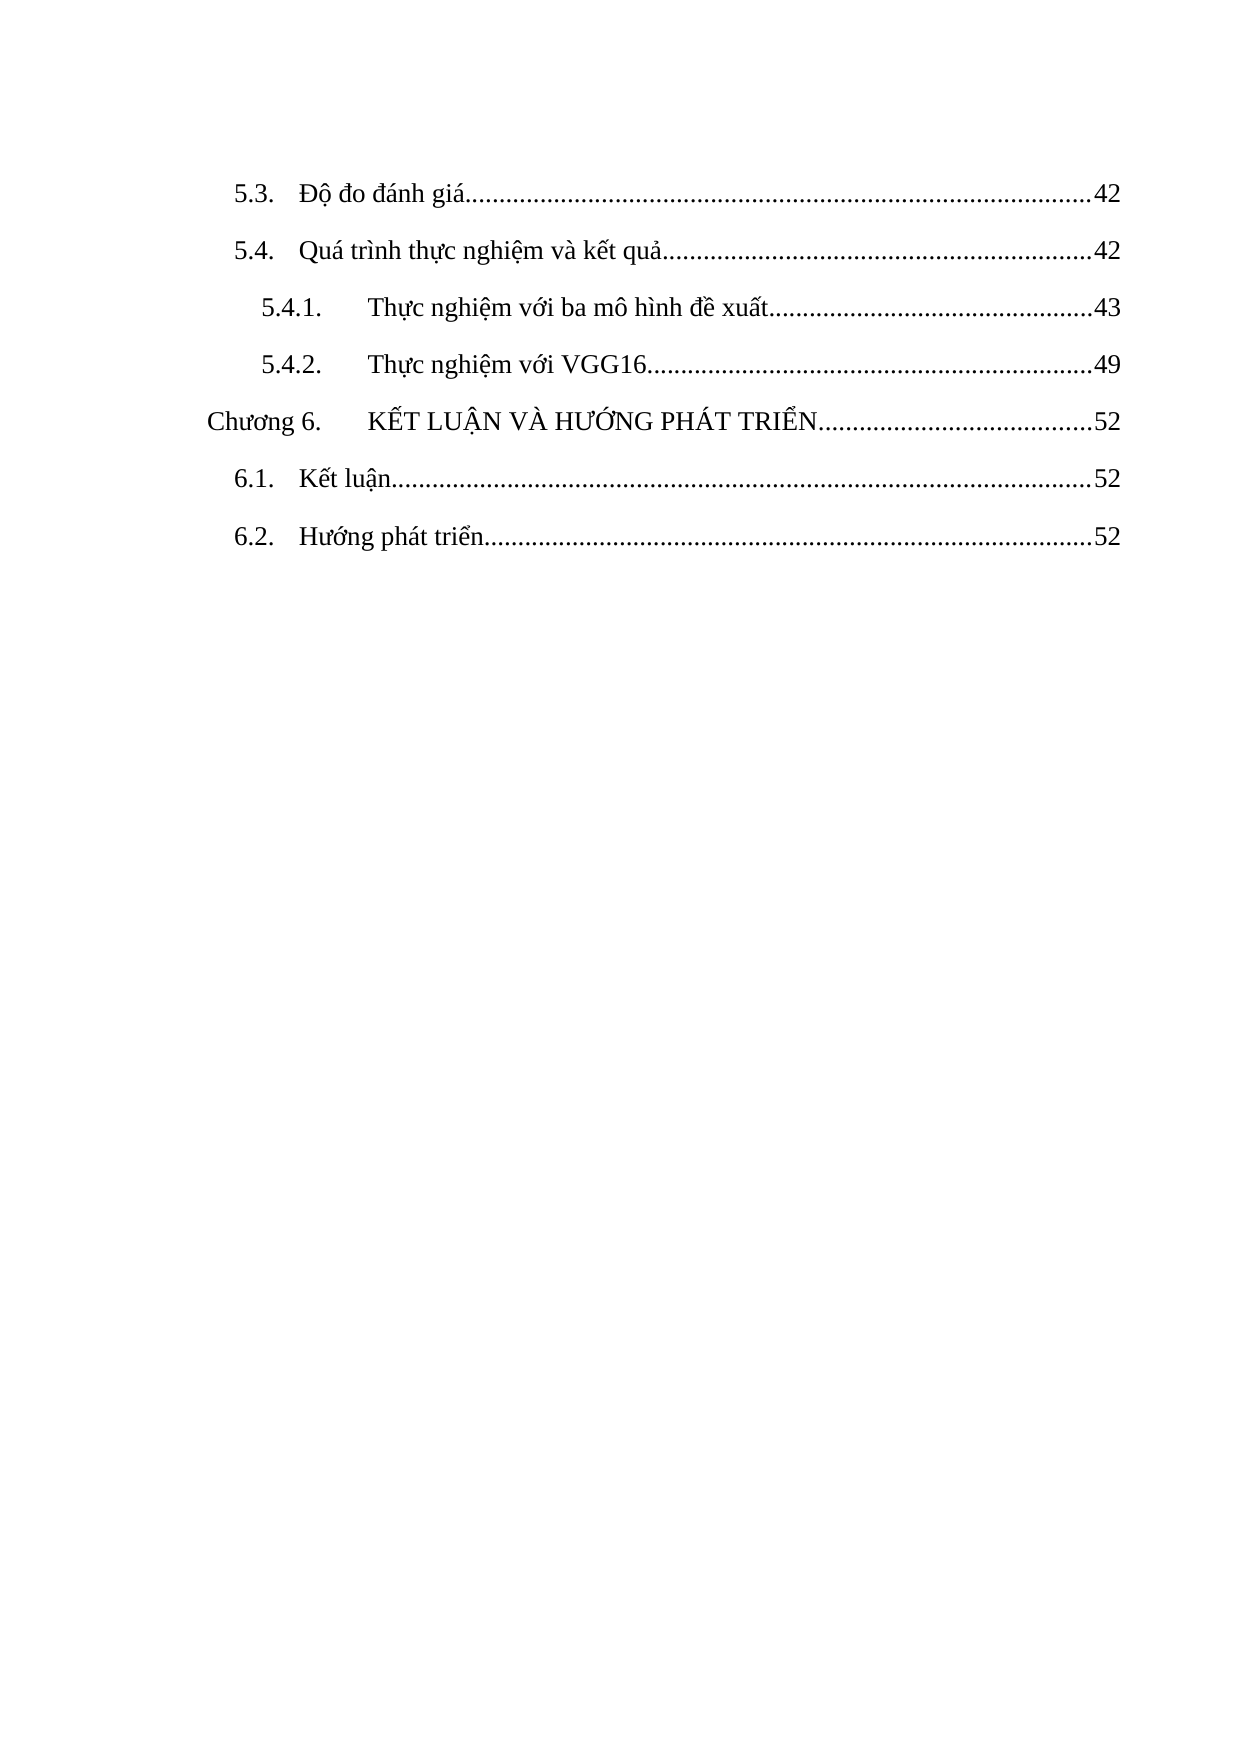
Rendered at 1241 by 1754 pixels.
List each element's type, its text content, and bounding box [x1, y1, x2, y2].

text Chương 6. KẾT LUẬN VÀ HƯỚNG PHÁT TRIỂN 52 [207, 406, 1122, 437]
text 5.4.2. Thực nghiệm với VGG16. 49 [261, 348, 1122, 379]
text 5.4. Quá trình thực nghiệm và kết quả 42 [234, 234, 1122, 265]
text 5.4.1. Thực nghiệm với ba mô hình đề xuất 43 [261, 291, 1122, 322]
text 6.1. Kết luận 52 [234, 463, 1122, 494]
text 6.2. Hướng phát triển 52 [234, 520, 1122, 551]
text 5.3. Độ đo đánh giá 42 [234, 177, 1122, 208]
